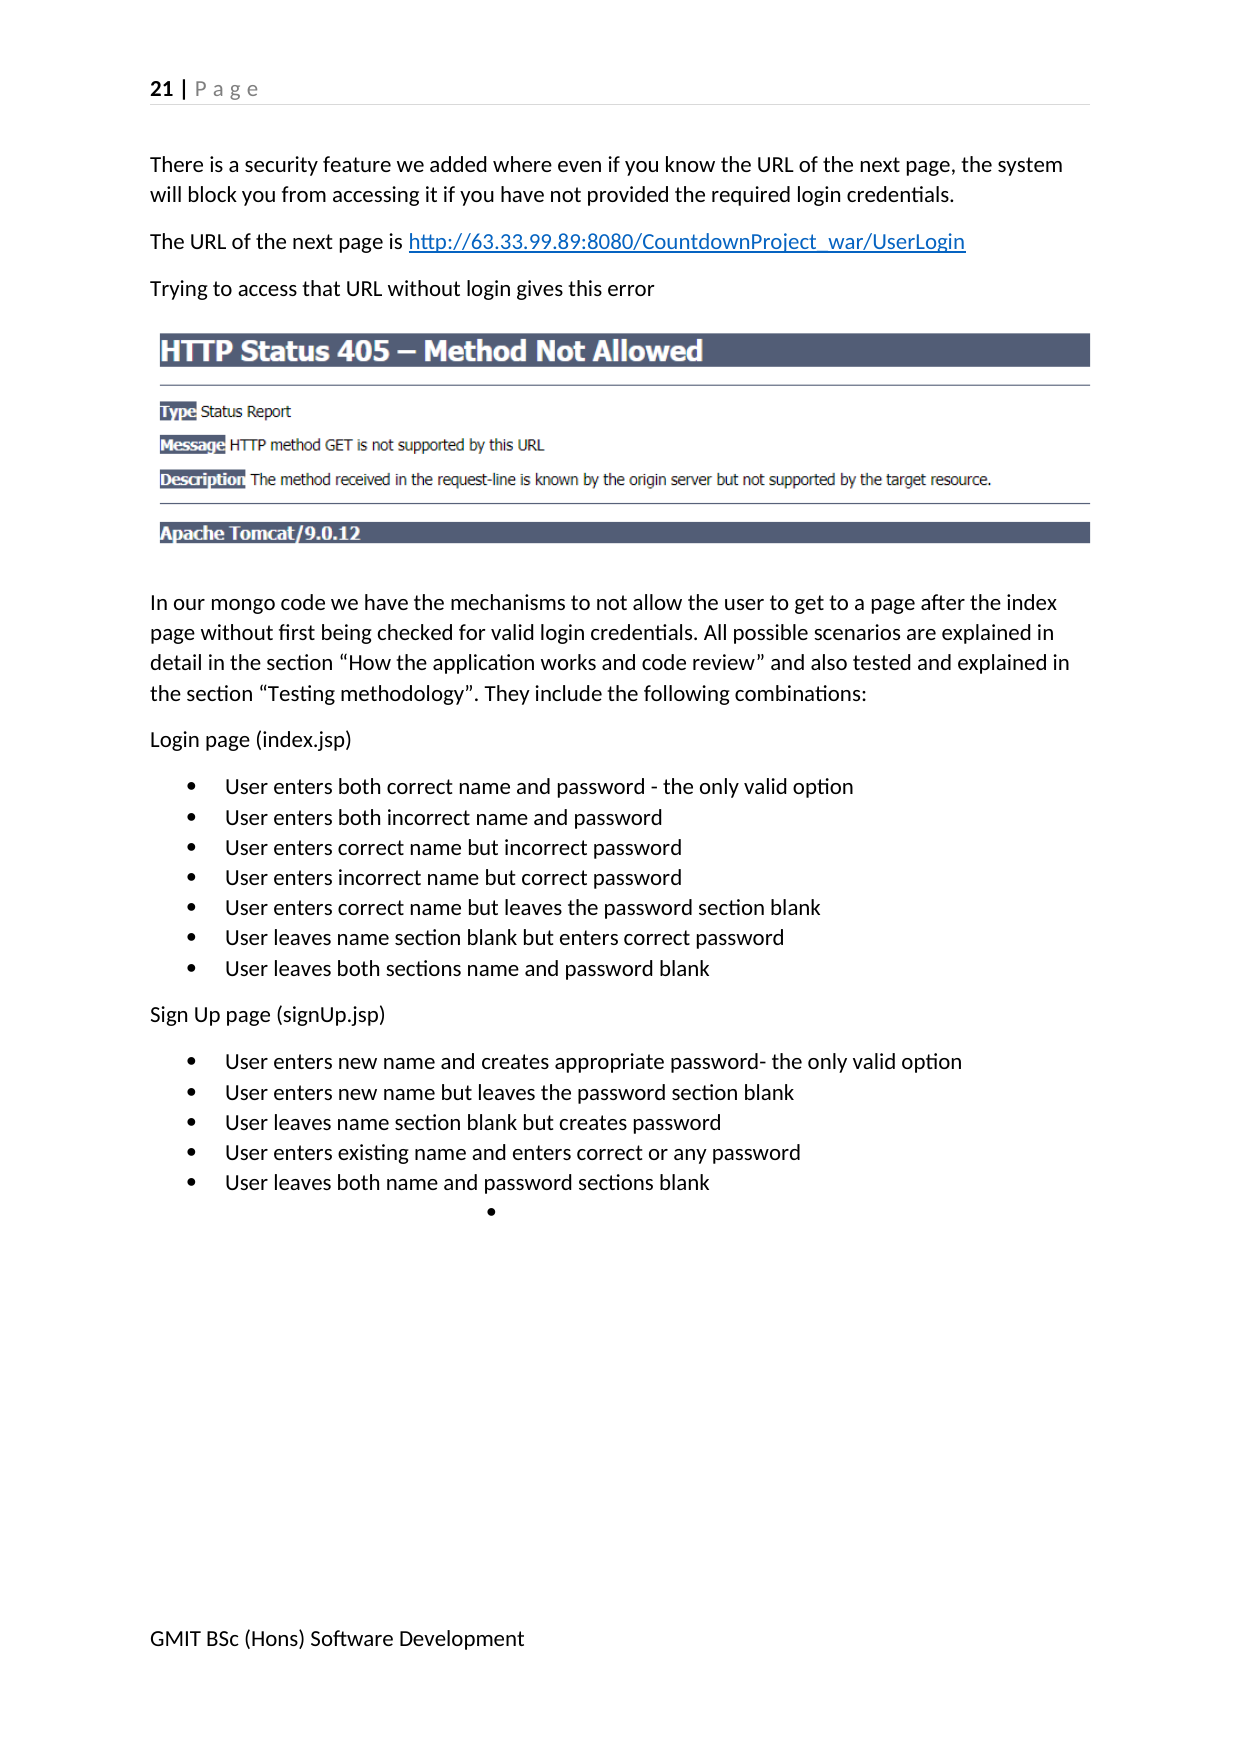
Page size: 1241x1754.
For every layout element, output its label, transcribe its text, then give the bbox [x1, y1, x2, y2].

picture [150, 320, 1091, 570]
list User leaves name section blank but creates password [187, 1108, 1090, 1136]
text Trying to access that URL without login gives this error [150, 274, 1090, 302]
text Sign Up page (signUp.jsp) [150, 1001, 1090, 1028]
list User leaves both sections name and password blank [187, 954, 1090, 982]
list User enters incorrect name but correct password [187, 863, 1090, 891]
list User enters both correct name and password - the only valid option [187, 772, 1090, 800]
list User enters existing name and enters correct or any password [187, 1138, 1090, 1166]
list User leaves name section blank but enters correct password [187, 923, 1090, 951]
text There is a security feature we added where even if you know the URL of the next page, the system will block you from accessing it if you have not provided the required login credentials. [150, 150, 1090, 208]
list User enters new name and creates appropriate password- the only valid option [187, 1047, 1090, 1075]
list User enters both incorrect name and password [187, 803, 1090, 831]
text In our mongo code we have the mechanisms to not allow the user to get to a page after the index page without first being checked for valid login credentials. All possible scenarios are explained in detail in the section “How the application works and code review” and also tested and explained in the section “Testing methodology”. They include the following combinations: [150, 588, 1090, 707]
text Login page (index.jsp) [150, 726, 1090, 753]
list User enters new name but leaves the password section blank [187, 1078, 1090, 1106]
list User leaves both name and password sections blank [187, 1168, 1090, 1196]
list User enters correct name but leaves the password section blank [187, 893, 1090, 921]
text The URL of the next page is http://63.33.99.89:8080/CountdownProject_war/UserLogin [150, 227, 1090, 255]
list User enters correct name but incorrect password [187, 833, 1090, 861]
